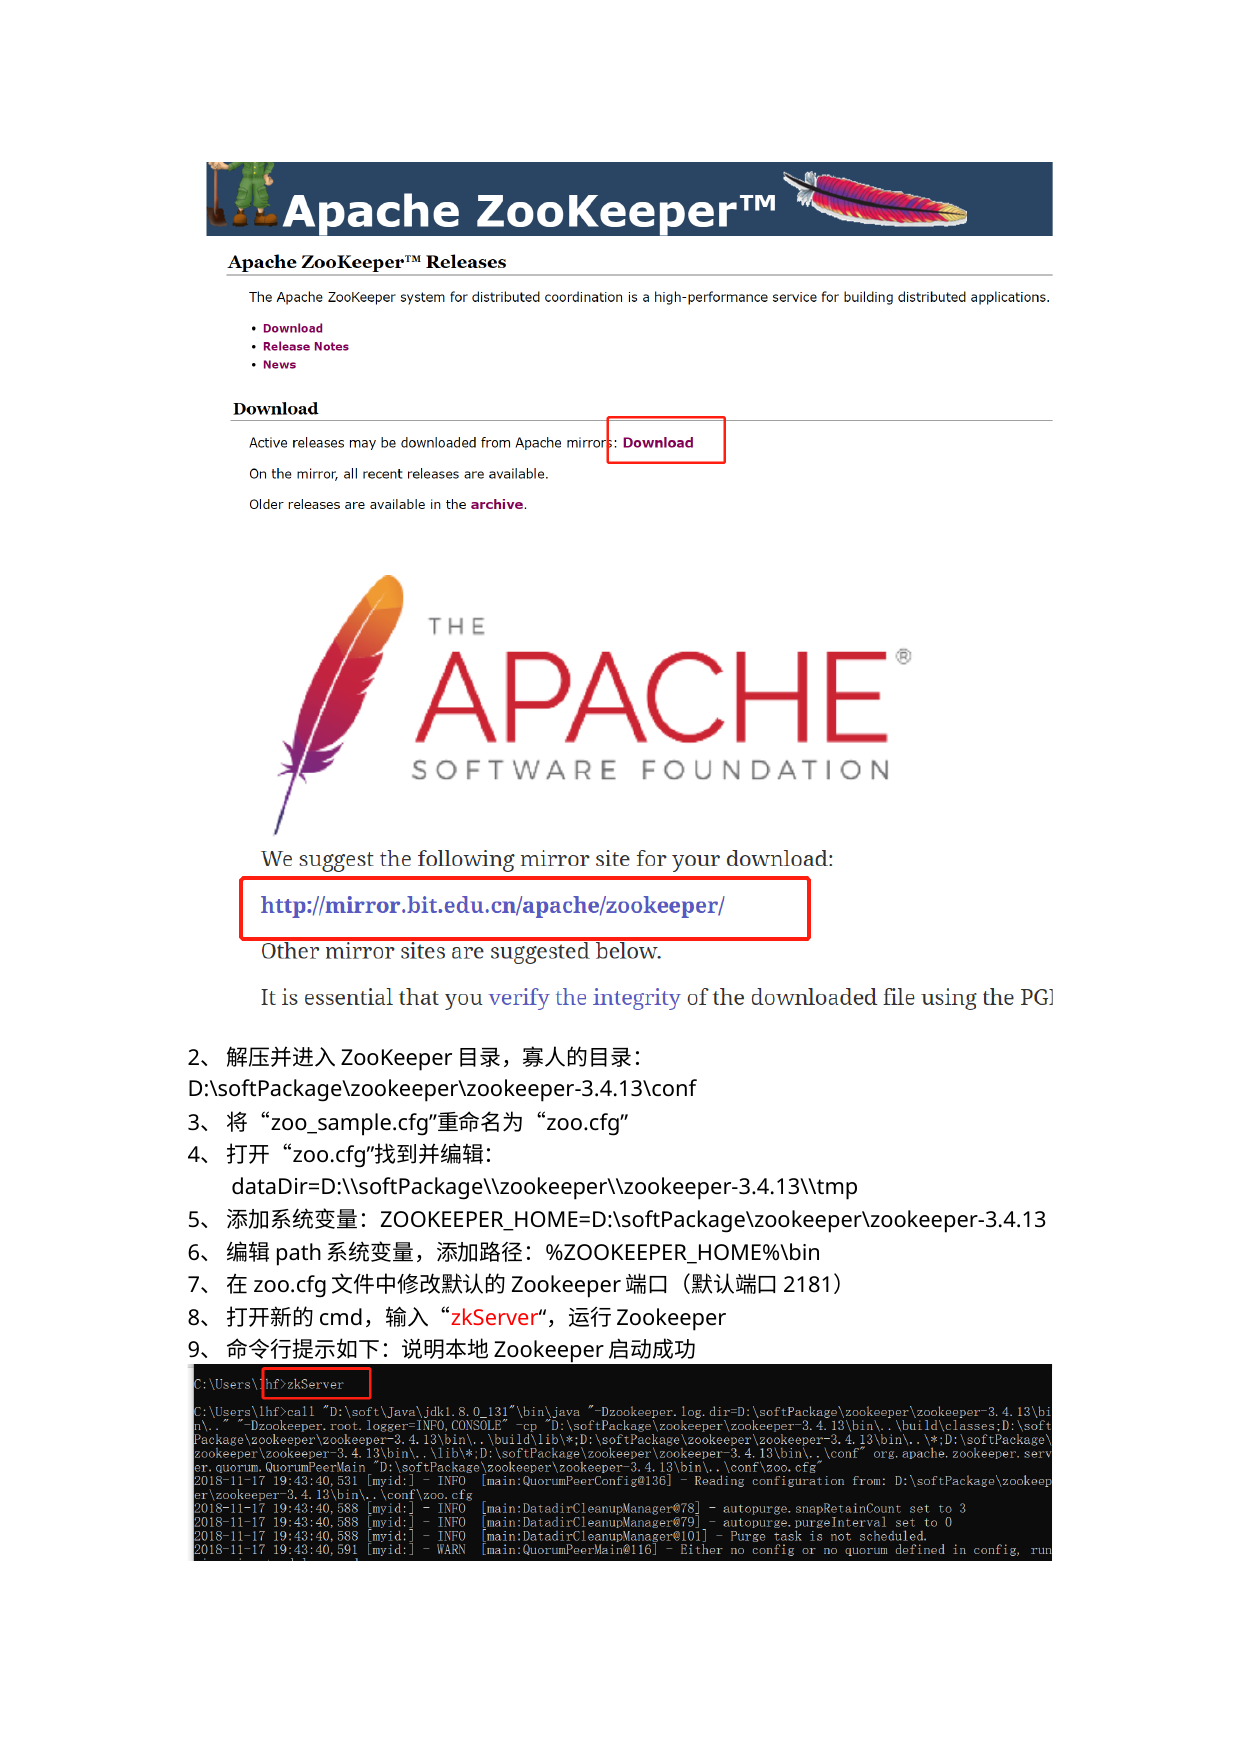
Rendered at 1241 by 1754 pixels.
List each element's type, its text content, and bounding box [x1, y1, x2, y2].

text 2、 解压并进入ZooKeeper目录，寡人的目录： [187, 1039, 1053, 1072]
picture [187, 552, 1053, 1023]
picture [187, 1364, 1053, 1561]
text 5、 添加系统变量：ZOOKEEPER_HOME=D:\softPackage\zookeeper\zookeeper-3.4.13 [187, 1202, 1053, 1234]
text D:\softPackage\zookeeper\zookeeper-3.4.13\conf [187, 1072, 1053, 1104]
text 6、 编辑path系统变量，添加路径：%ZOOKEEPER_HOME%\bin [187, 1234, 1053, 1267]
text dataDir=D:\\softPackage\\zookeeper\\zookeeper-3.4.13\\tmp [187, 1169, 1053, 1202]
text 7、 在zoo.cfg文件中修改默认的Zookeeper端口（默认端口2181） [187, 1267, 1053, 1299]
text 4、 打开“zoo.cfg”找到并编辑： [187, 1137, 1053, 1169]
text 8、 打开新的cmd，输入“zkServer“，运行Zookeeper [187, 1299, 1053, 1332]
text 9、 命令行提示如下：说明本地Zookeeper启动成功 [187, 1332, 1053, 1364]
picture [187, 162, 1053, 526]
text 3、 将“zoo_sample.cfg”重命名为“zoo.cfg” [187, 1104, 1053, 1137]
